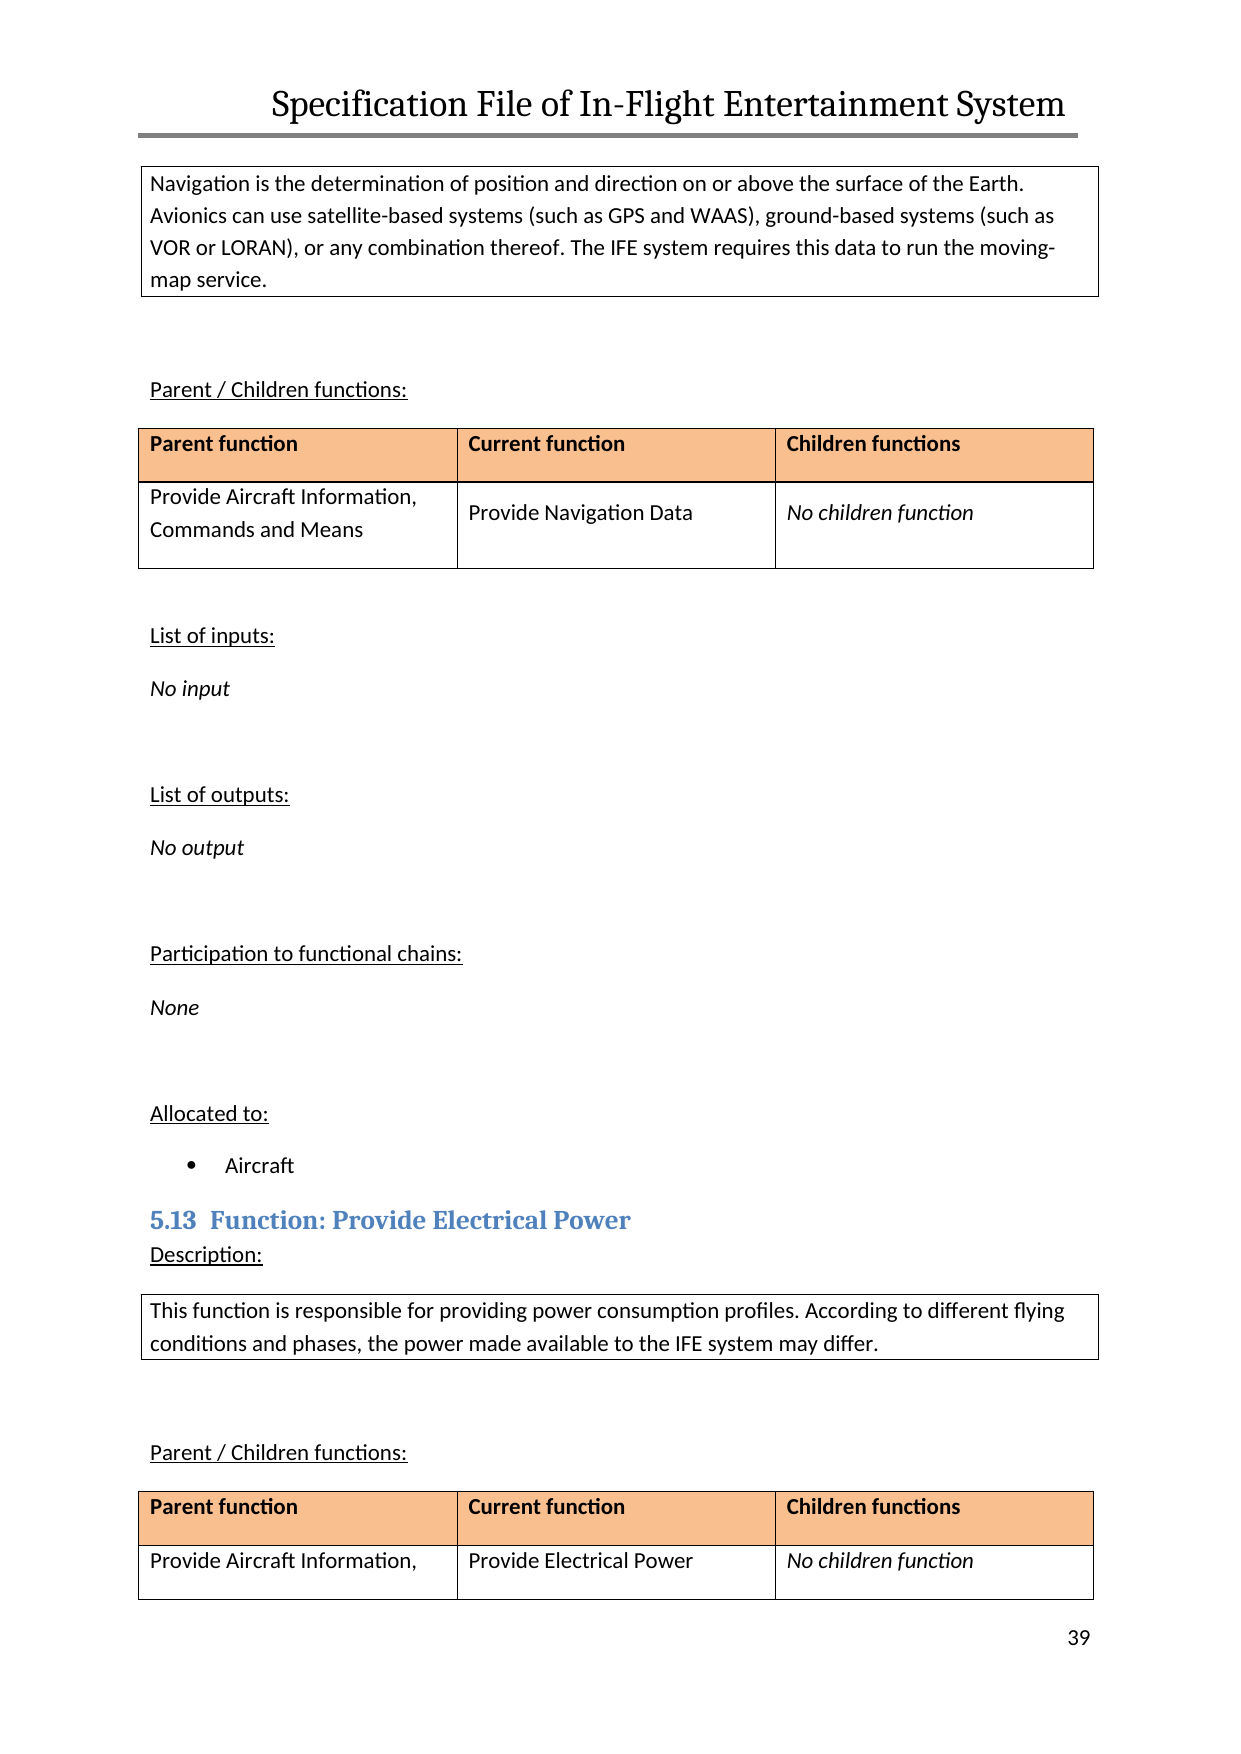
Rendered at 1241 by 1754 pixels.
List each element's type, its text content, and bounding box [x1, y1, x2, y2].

table_header Children functions [776, 1492, 1093, 1545]
table_cell Provide Navigation Data [458, 483, 775, 567]
text Parent / Children functions: [150, 1438, 1090, 1466]
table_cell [776, 1546, 1093, 1598]
table_header Parent function [139, 429, 457, 481]
table_header Children functions [776, 429, 1093, 481]
text Participation to functional chains: [150, 939, 1090, 968]
subtitle Function: Provide Electrical Power [150, 1205, 1090, 1236]
text Allocated to: [150, 1099, 1090, 1127]
text None [150, 993, 1090, 1021]
table_header Current function [458, 429, 775, 481]
table_cell No children function [776, 483, 1093, 567]
list Aircraft [187, 1152, 1090, 1180]
text Navigation is the determination of position and direction on or above the surface of the Earth. Avionics can use satellite-based systems (such as GPS and WAAS), ground-based systems (such as VOR or LORAN), or any combination thereof. The IFE system requires this data to run the moving-map service. [142, 167, 1098, 296]
table_header Current function [458, 1492, 775, 1545]
text This function is responsible for providing power consumption profiles. According to different flying conditions and phases, the power made available to the IFE system may differ. [142, 1295, 1098, 1359]
text List of inputs: [150, 621, 1090, 649]
text No output [150, 833, 1090, 862]
text List of outputs: [150, 781, 1090, 808]
text No input [150, 674, 1090, 702]
text Description: [150, 1240, 1090, 1268]
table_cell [458, 1546, 775, 1598]
table_cell Provide Aircraft Information, Commands and Means [139, 483, 457, 567]
table_header Parent function [139, 1492, 457, 1545]
text Parent / Children functions: [150, 375, 1090, 403]
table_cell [139, 1546, 457, 1598]
